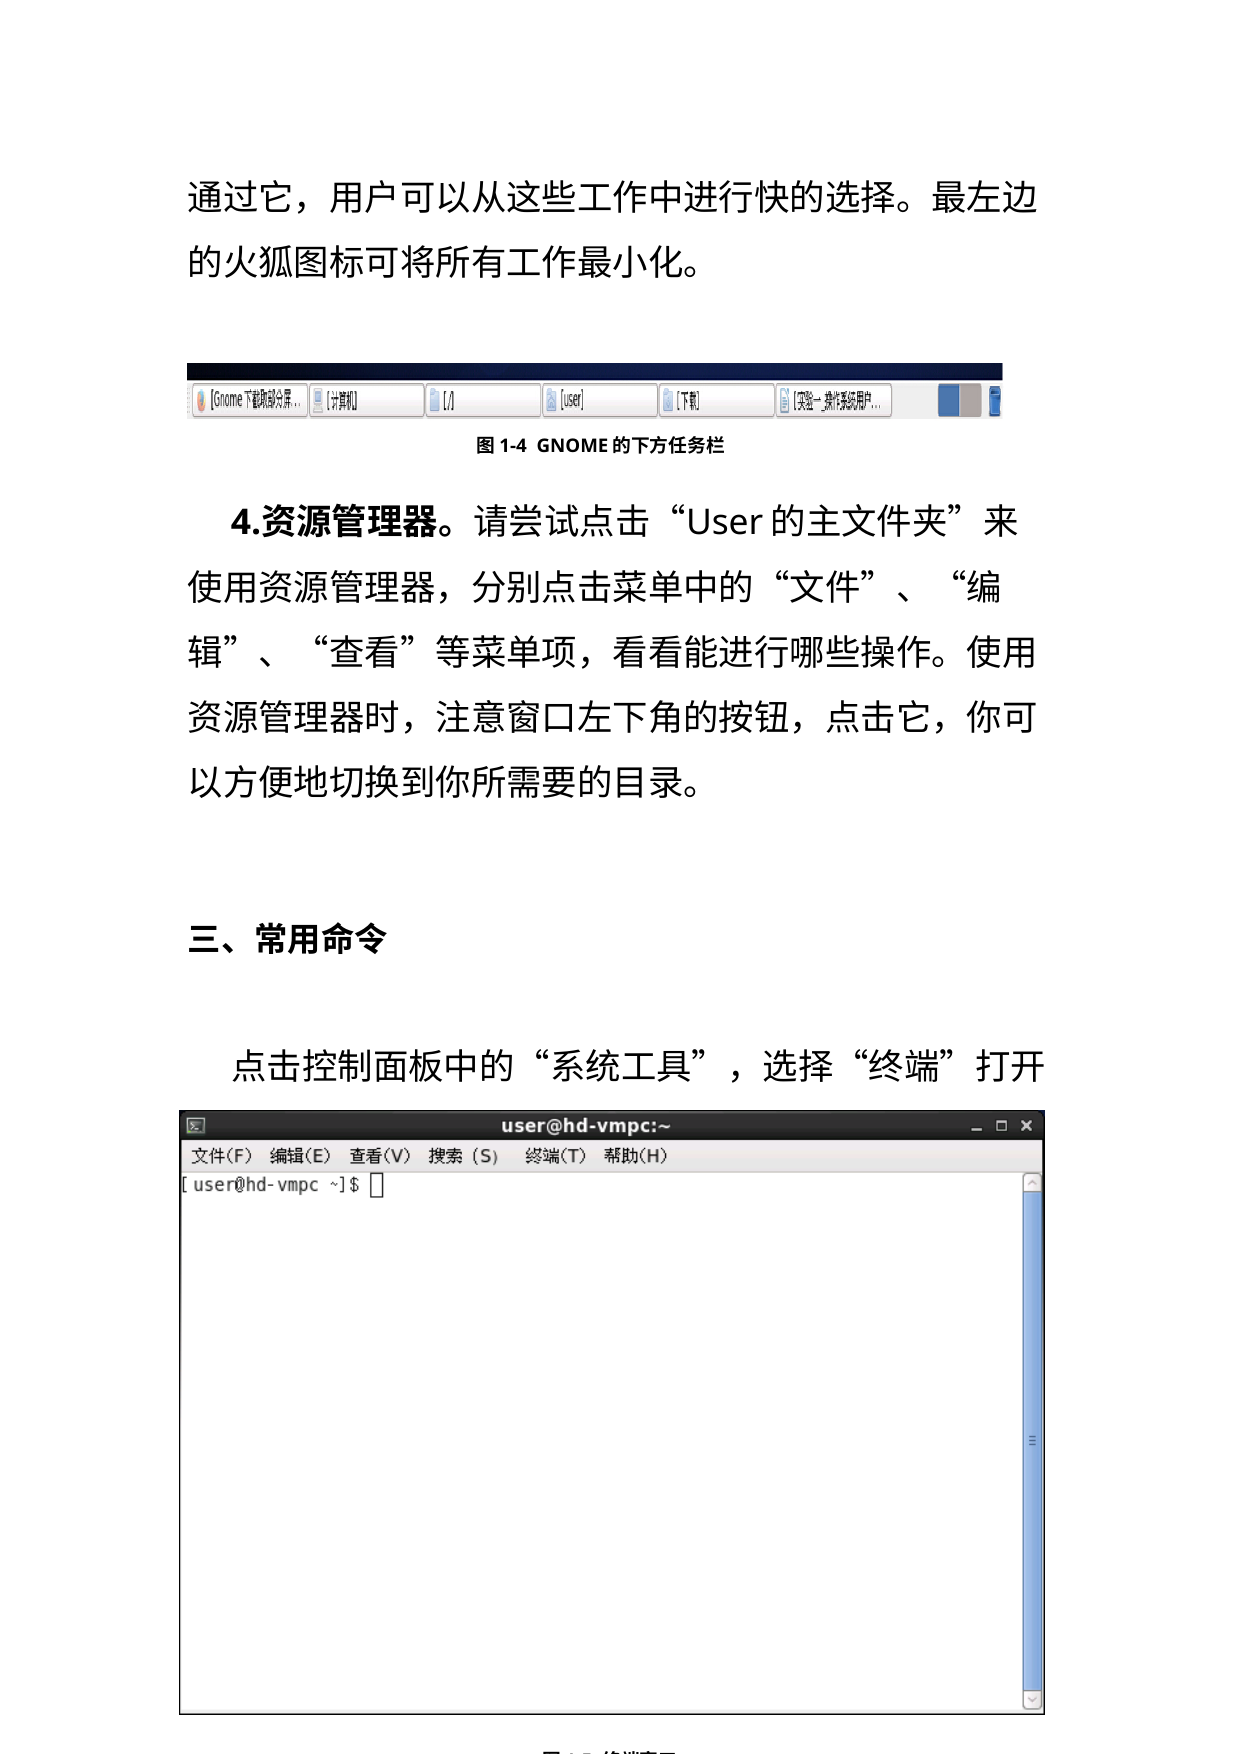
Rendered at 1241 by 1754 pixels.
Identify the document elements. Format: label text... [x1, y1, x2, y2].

text 点击控制面板中的“系统工具”，选择“终端”打开一个如图3.1所示的终端窗口，在这个终端窗口中，练习Linux的常用命令和vi编辑器。 [187, 1031, 1053, 1096]
picture [187, 363, 1013, 421]
text 4.资源管理器。请尝试点击“User的主文件夹”来使用资源管理器，分别点击菜单中的“文件”、“编辑”、“查看”等菜单项，看看能进行哪些操作。使用资源管理器时，注意窗口左下角的按钮，点击它，你可以方便地切换到你所需要的目录。 [187, 487, 1053, 812]
picture [179, 1110, 1045, 1715]
subtitle 三、常用命令 [187, 904, 1053, 969]
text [187, 162, 1053, 292]
